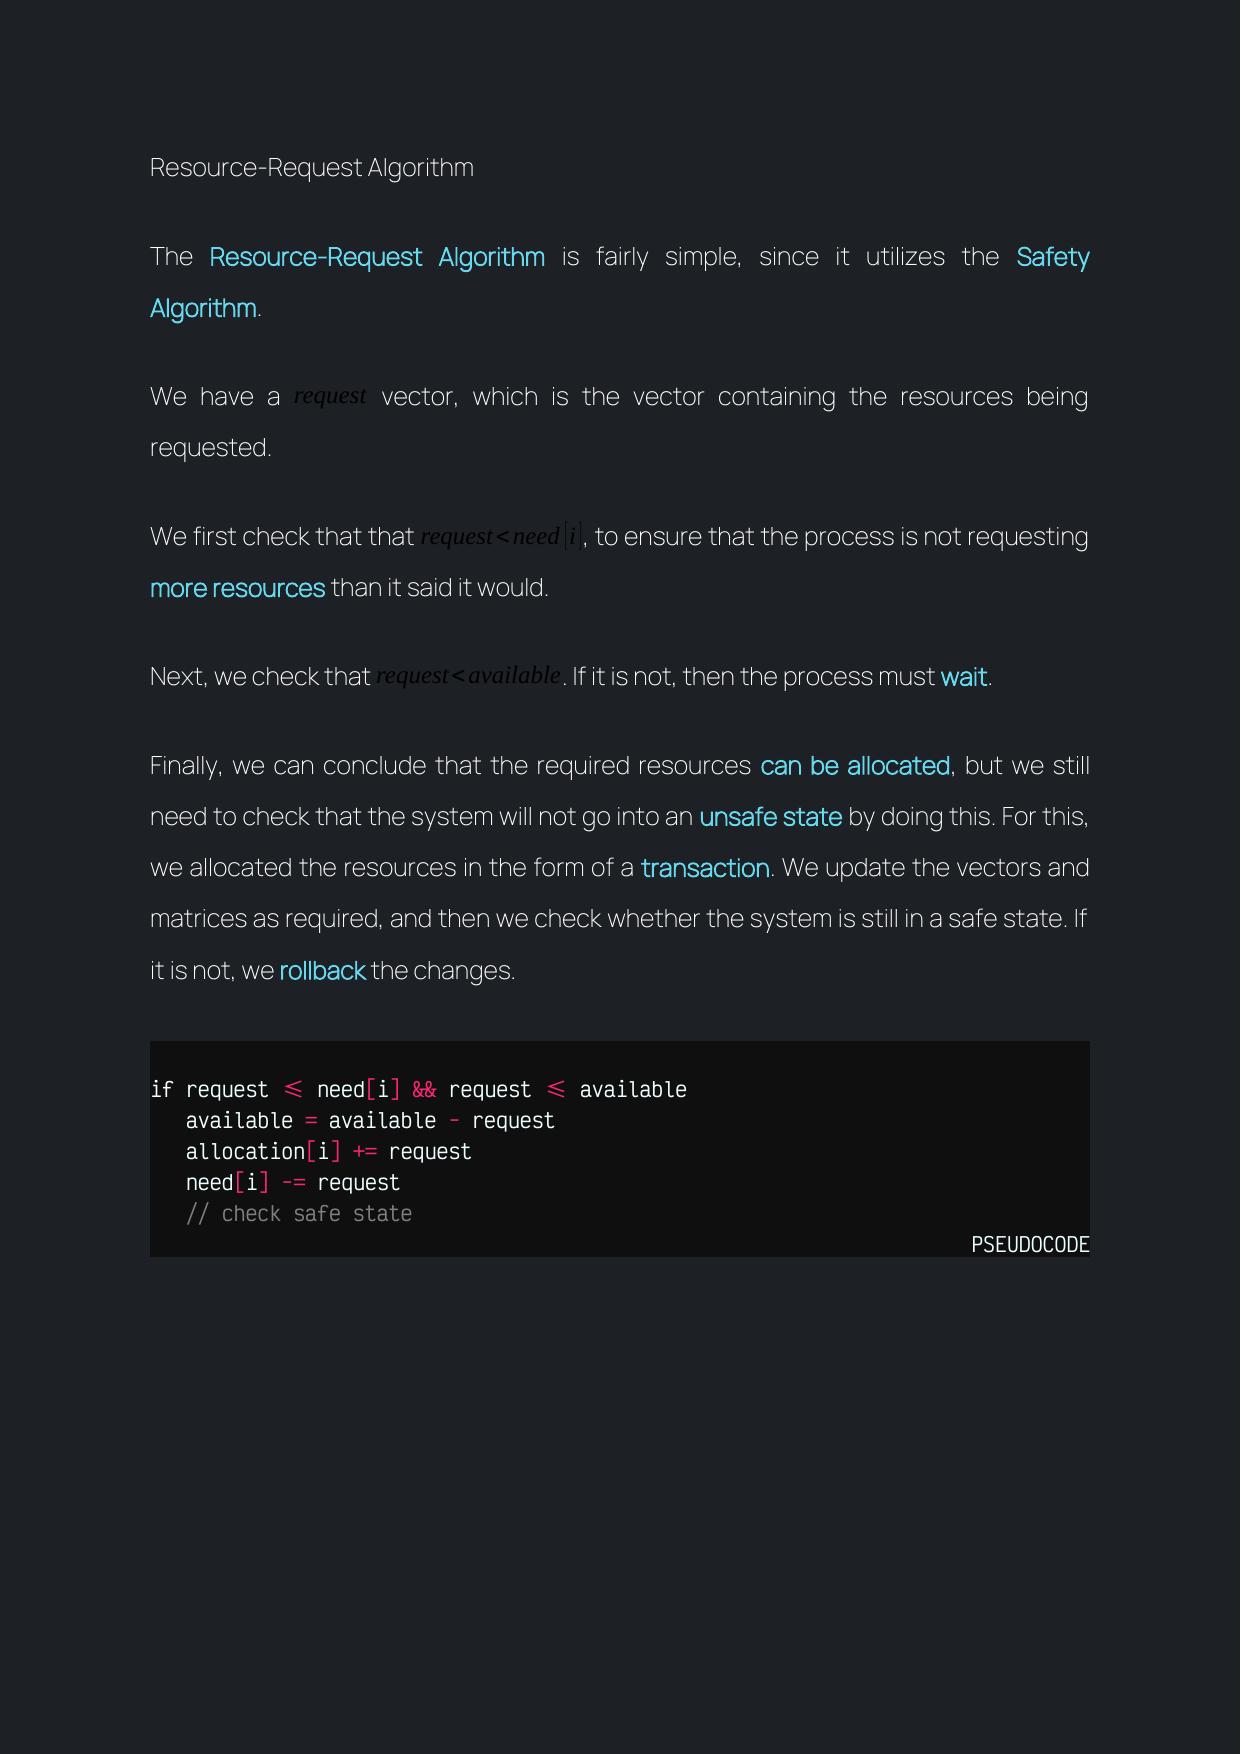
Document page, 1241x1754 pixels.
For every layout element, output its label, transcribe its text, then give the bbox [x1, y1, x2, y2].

text We first check that that , to ensure that the process is not requesting more resources than it said it would. [150, 519, 1090, 604]
text if request <= need[i] && request <= available available = available - request allocation[i] += request need[i] -= request // check safe state [150, 1072, 1090, 1226]
text PSEUDOCODE [150, 1226, 1090, 1257]
text Next, we check that . If it is not, then the process must wait. [150, 659, 1090, 693]
text We have a vector, which is the vector containing the resources being requested. [150, 379, 1090, 464]
text Finally, we can conclude that the required resources can be allocated, but we still need to check that the system will not go into an unsafe state by doing this. For this, we allocated the resources in the form of a transaction. We update the vectors and matrices as required, and then we check whether the system is still in a safe state. If it is not, we rollback the changes. [150, 747, 1090, 987]
subtitle Resource-Request Algorithm [150, 150, 1090, 184]
text The Resource-Request Algorithm is fairly simple, since it utilizes the Safety Algorithm. [150, 239, 1090, 324]
